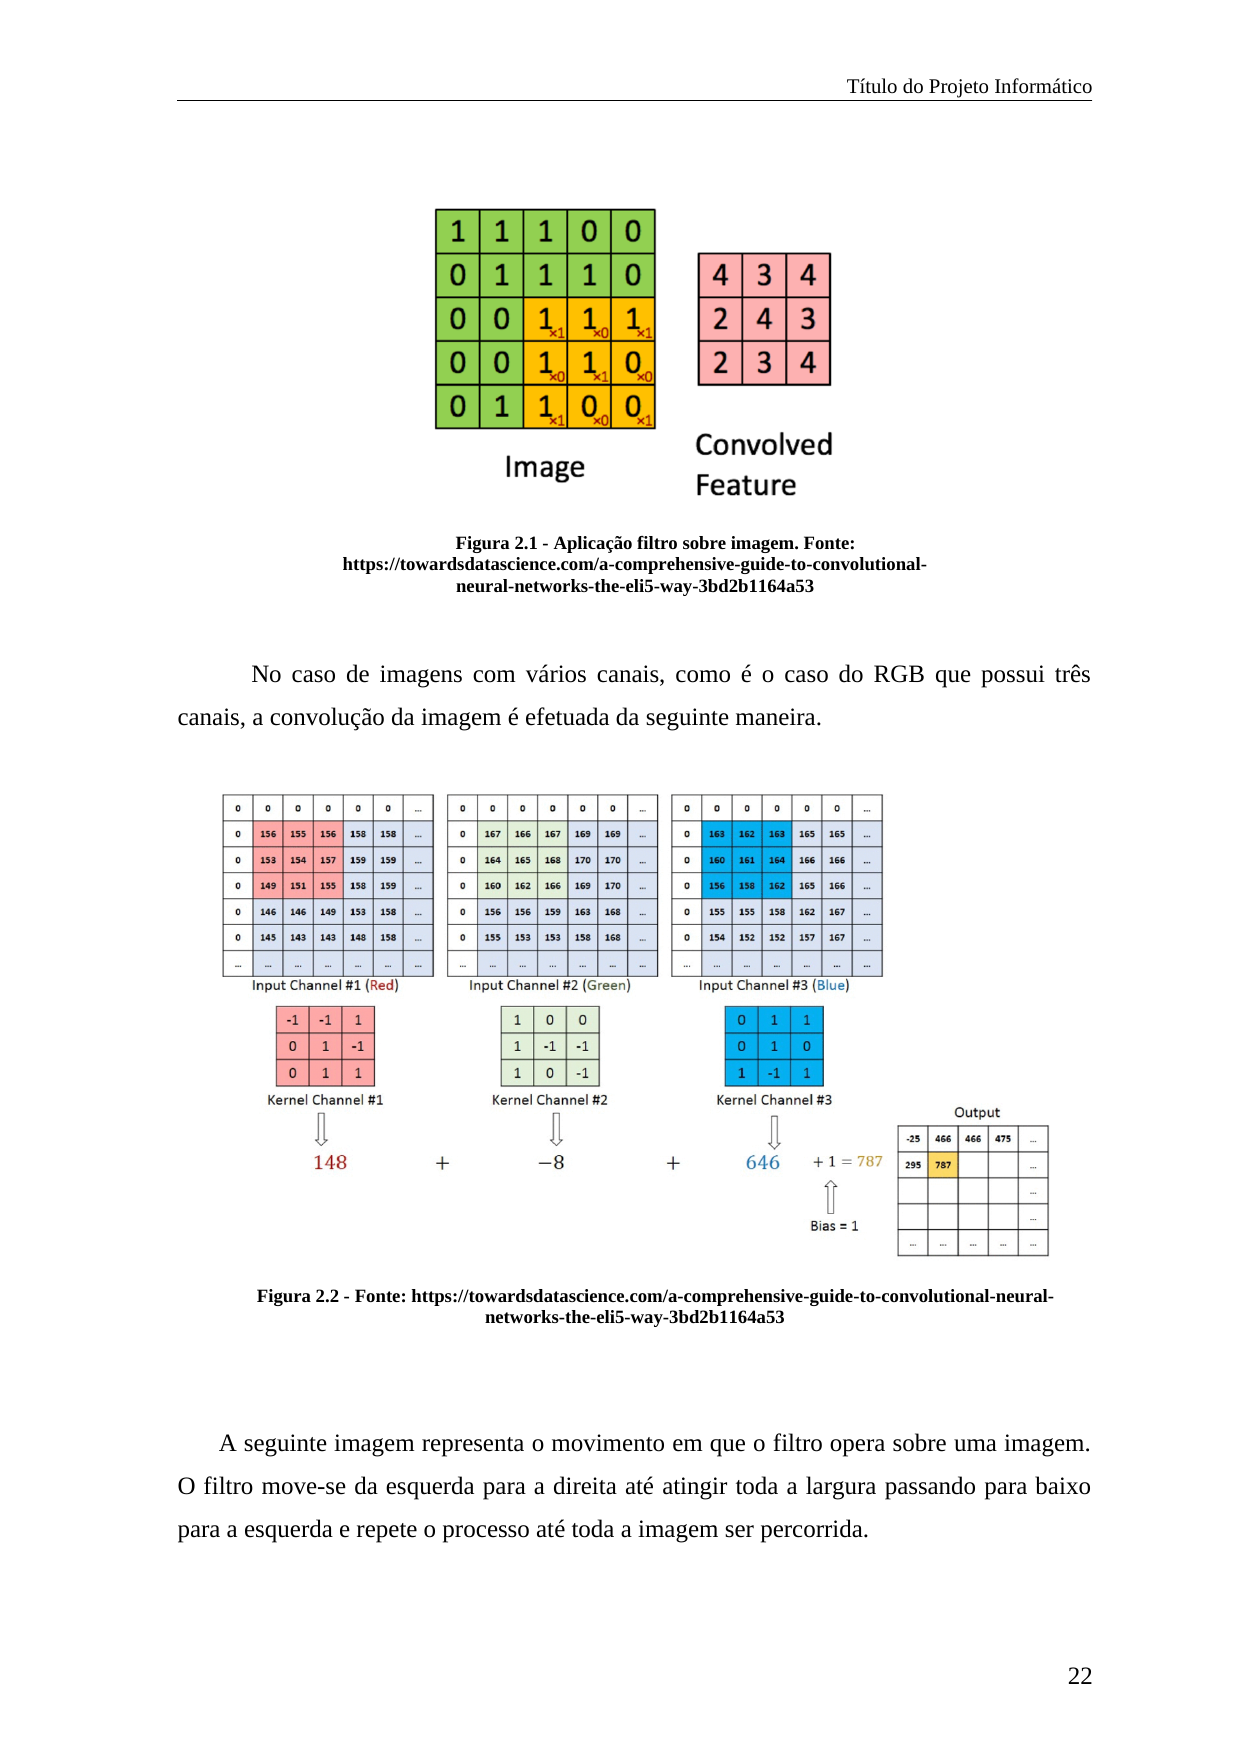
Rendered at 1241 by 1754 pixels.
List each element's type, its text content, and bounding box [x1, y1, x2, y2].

text No caso de imagens com vários canais, como é o caso do RGB que possui três canais, a convolução da imagem é efetuada da seguinte maneira. [177, 659, 1092, 731]
picture [337, 148, 932, 523]
text A seguinte imagem representa o movimento em que o filtro opera sobre uma imagem. O filtro move-se da esquerda para a direita até atingir toda a largura passando para baixo para a esquerda e repete o processo até toda a imagem ser percorrida. [177, 1428, 1092, 1543]
picture [177, 766, 1093, 1276]
